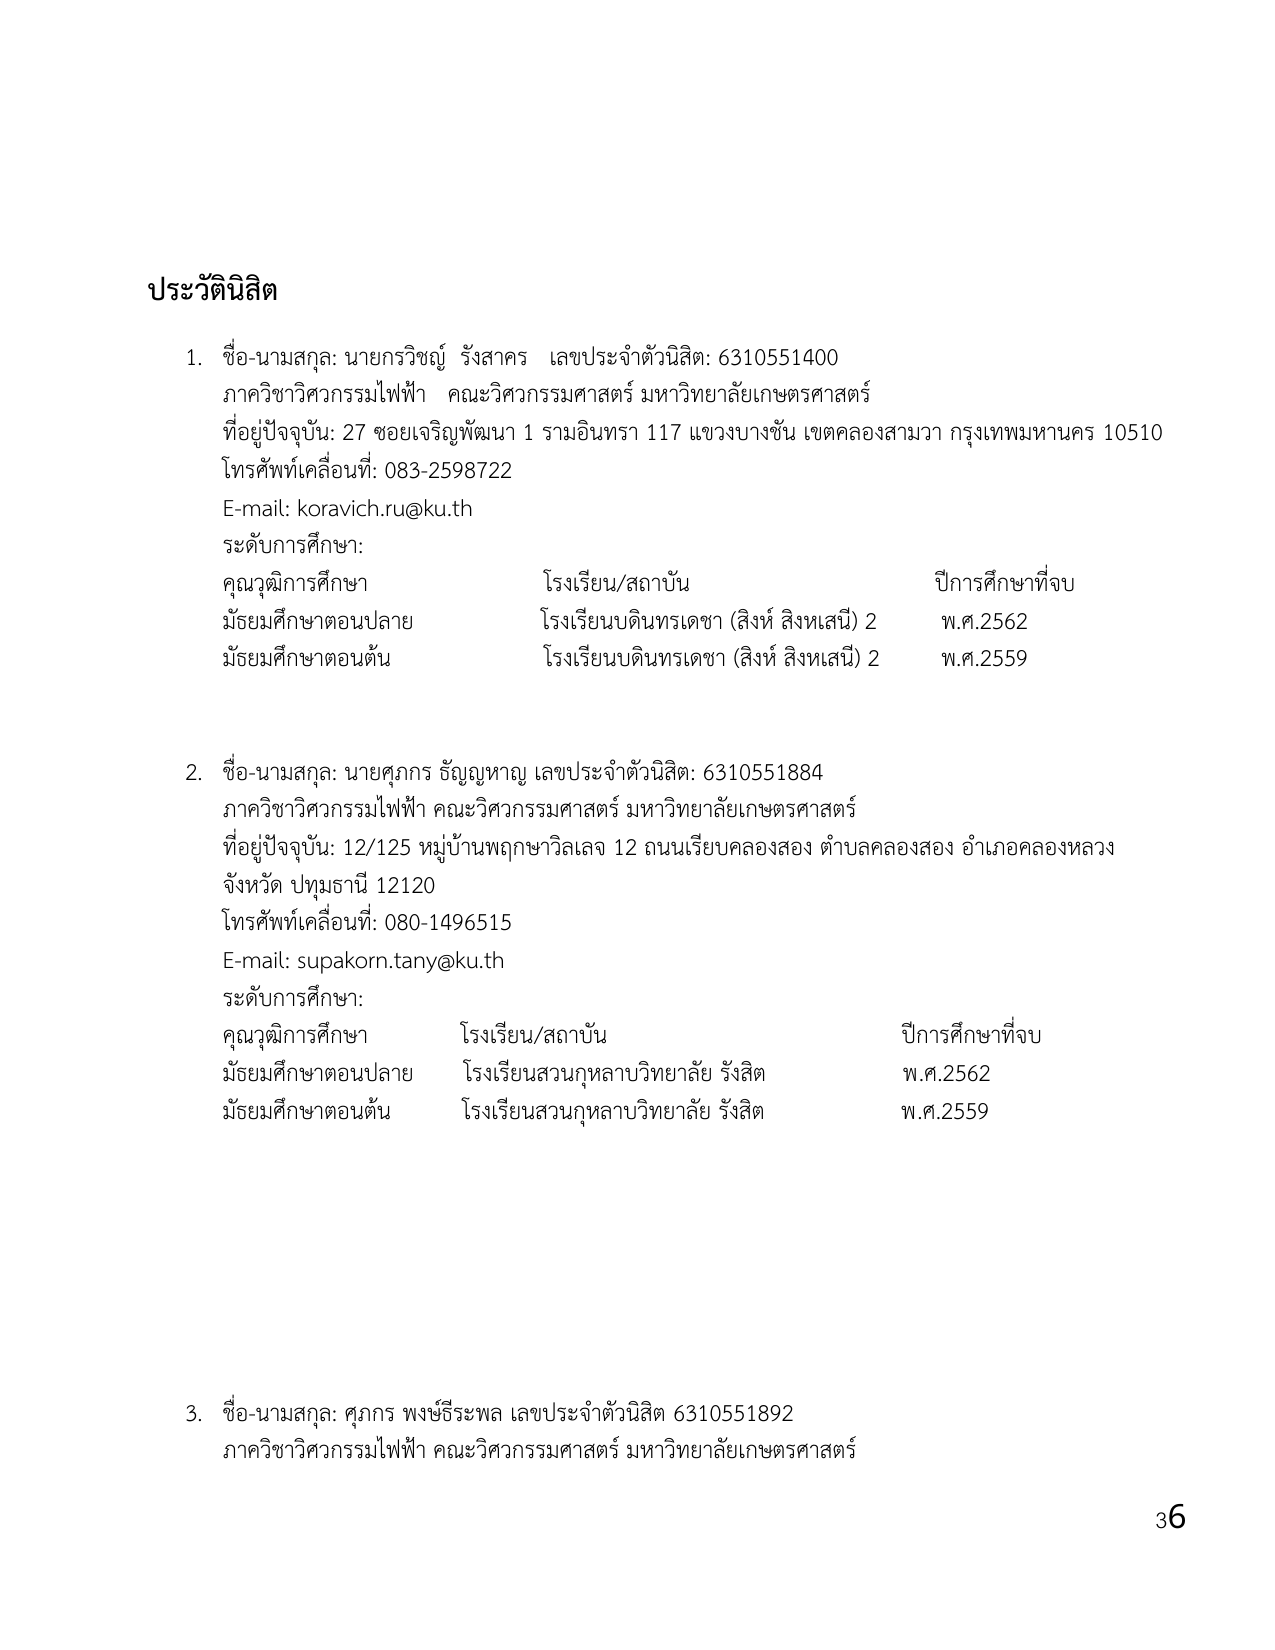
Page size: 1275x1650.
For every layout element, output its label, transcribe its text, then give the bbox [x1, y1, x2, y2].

text E-mail: koravich.ru@ku.th [223, 487, 1186, 524]
text โทรศัพท์เคลื่อนที่: 083-2598722 [223, 449, 1186, 487]
text ที่อยู่ปัจจุบัน: 27 ซอยเจริญพัฒนา1 รามอินทรา117 แขวงบางชัน เขตคลองสามวา กรุงเทพมหานคร 10510 [223, 411, 1186, 449]
list ชื่อ-นามสกุล: นายกรวิชญ์ รังสาคร เลขประจำตัวนิสิต: 6310551400 [185, 336, 1186, 373]
text ประวัตินิสิต [148, 264, 1186, 311]
text มัธยมศึกษาตอนปลาย โรงเรียนสวนกุหลาบวิทยาลัย รังสิต พ.ศ.2562 [223, 1052, 1186, 1090]
text ระดับการศึกษา: [223, 977, 1186, 1014]
text โทรศัพท์เคลื่อนที่: 080-1496515 [223, 901, 1186, 939]
text จังหวัด ปทุมธานี 12120 [223, 864, 1186, 901]
text ภาควิชาวิศวกรรมไฟฟ้า คณะวิศวกรรมศาสตร์ มหาวิทยาลัยเกษตรศาสตร์ [177, 1429, 1186, 1467]
text คุณวุฒิการศึกษา โรงเรียน/สถาบัน ปีการศึกษาที่จบ [223, 562, 1186, 600]
text ที่อยู่ปัจจุบัน: 12/125 หมู่บ้านพฤกษาวิลเลจ12 ถนนเรียบคลองสอง ตำบลคลองสอง อำเภอคลองหลวง [223, 826, 1186, 864]
text E-mail: supakorn.tany@ku.th [223, 939, 1186, 977]
text ภาควิชาวิศวกรรมไฟฟ้า คณะวิศวกรรมศาสตร์ มหาวิทยาลัยเกษตรศาสตร์ [223, 788, 1186, 826]
text มัธยมศึกษาตอนปลาย โรงเรียนบดินทรเดชา (สิงห์ สิงหเสนี) 2 พ.ศ.2562 [223, 600, 1186, 637]
text คุณวุฒิการศึกษา โรงเรียน/สถาบัน ปีการศึกษาที่จบ [223, 1014, 1186, 1052]
text ภาควิชาวิศวกรรมไฟฟ้า คณะวิศวกรรมศาสตร์ มหาวิทยาลัยเกษตรศาสตร์ [223, 373, 1186, 411]
text มัธยมศึกษาตอนต้น โรงเรียนบดินทรเดชา (สิงห์ สิงหเสนี) 2 พ.ศ.2559 [223, 637, 1186, 675]
list ชื่อ-นามสกุล: นายศุภกร ธัญญหาญ เลขประจำตัวนิสิต: 6310551884 [185, 751, 1186, 788]
text ระดับการศึกษา: [223, 524, 1186, 562]
text มัธยมศึกษาตอนต้น โรงเรียนสวนกุหลาบวิทยาลัย รังสิต พ.ศ.2559 [223, 1090, 1186, 1128]
list ชื่อ-นามสกุล: ศุภกร พงษ์ธีระพล เลขประจำตัวนิสิต 6310551892 [185, 1392, 1186, 1429]
